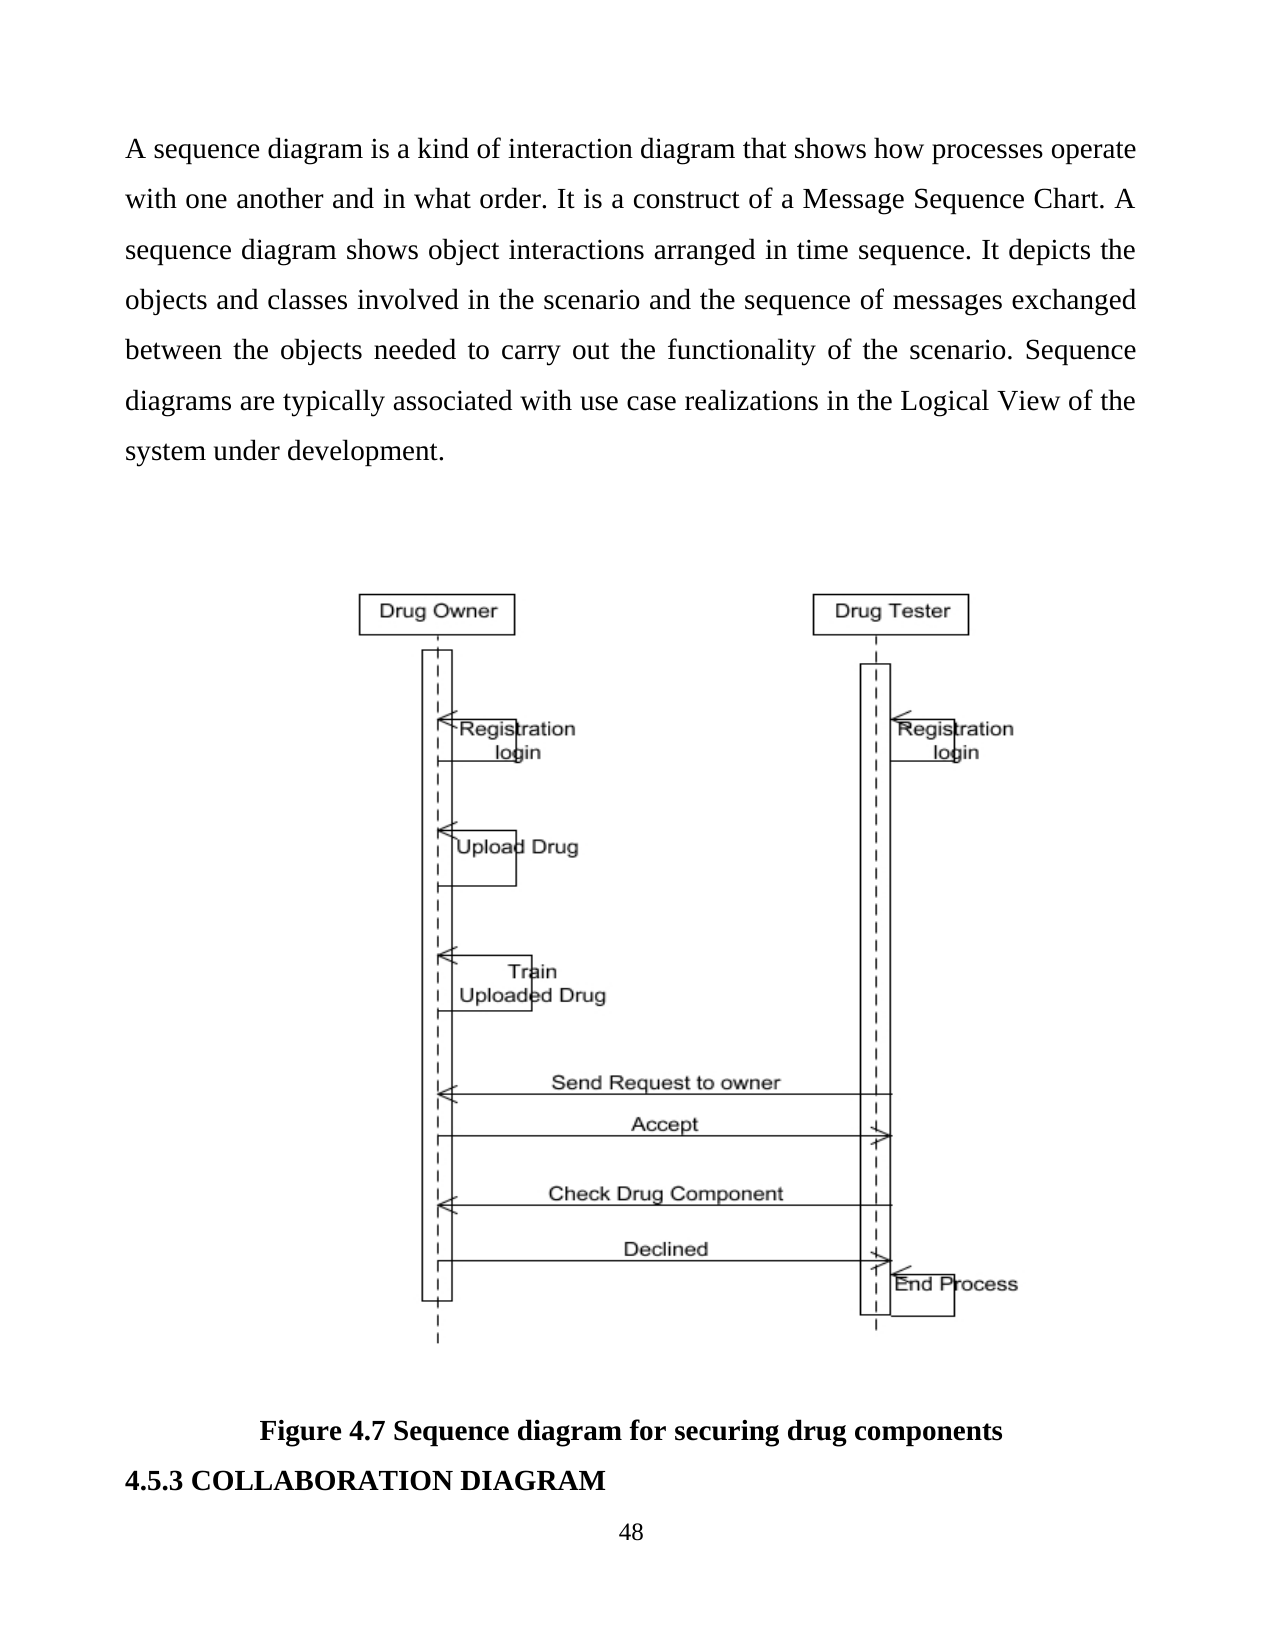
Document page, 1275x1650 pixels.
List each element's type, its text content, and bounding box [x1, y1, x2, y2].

picture [187, 483, 1075, 1399]
text Figure 4.7 Sequence diagram for securing drug components [125, 1413, 1137, 1446]
text A sequence diagram is a kind of interaction diagram that shows how processes operate with one another and in what order. It is a construct of a Message Sequence Chart. A sequence diagram shows object interactions arranged in time sequence. It depicts the objects and classes involved in the scenario and the sequence of messages exchanged between the objects needed to carry out the functionality of the scenario. Sequence diagrams are typically associated with use case realizations in the Logical View of the system under development. [125, 131, 1137, 467]
text 4.5.3 COLLABORATION DIAGRAM [125, 1463, 1137, 1497]
